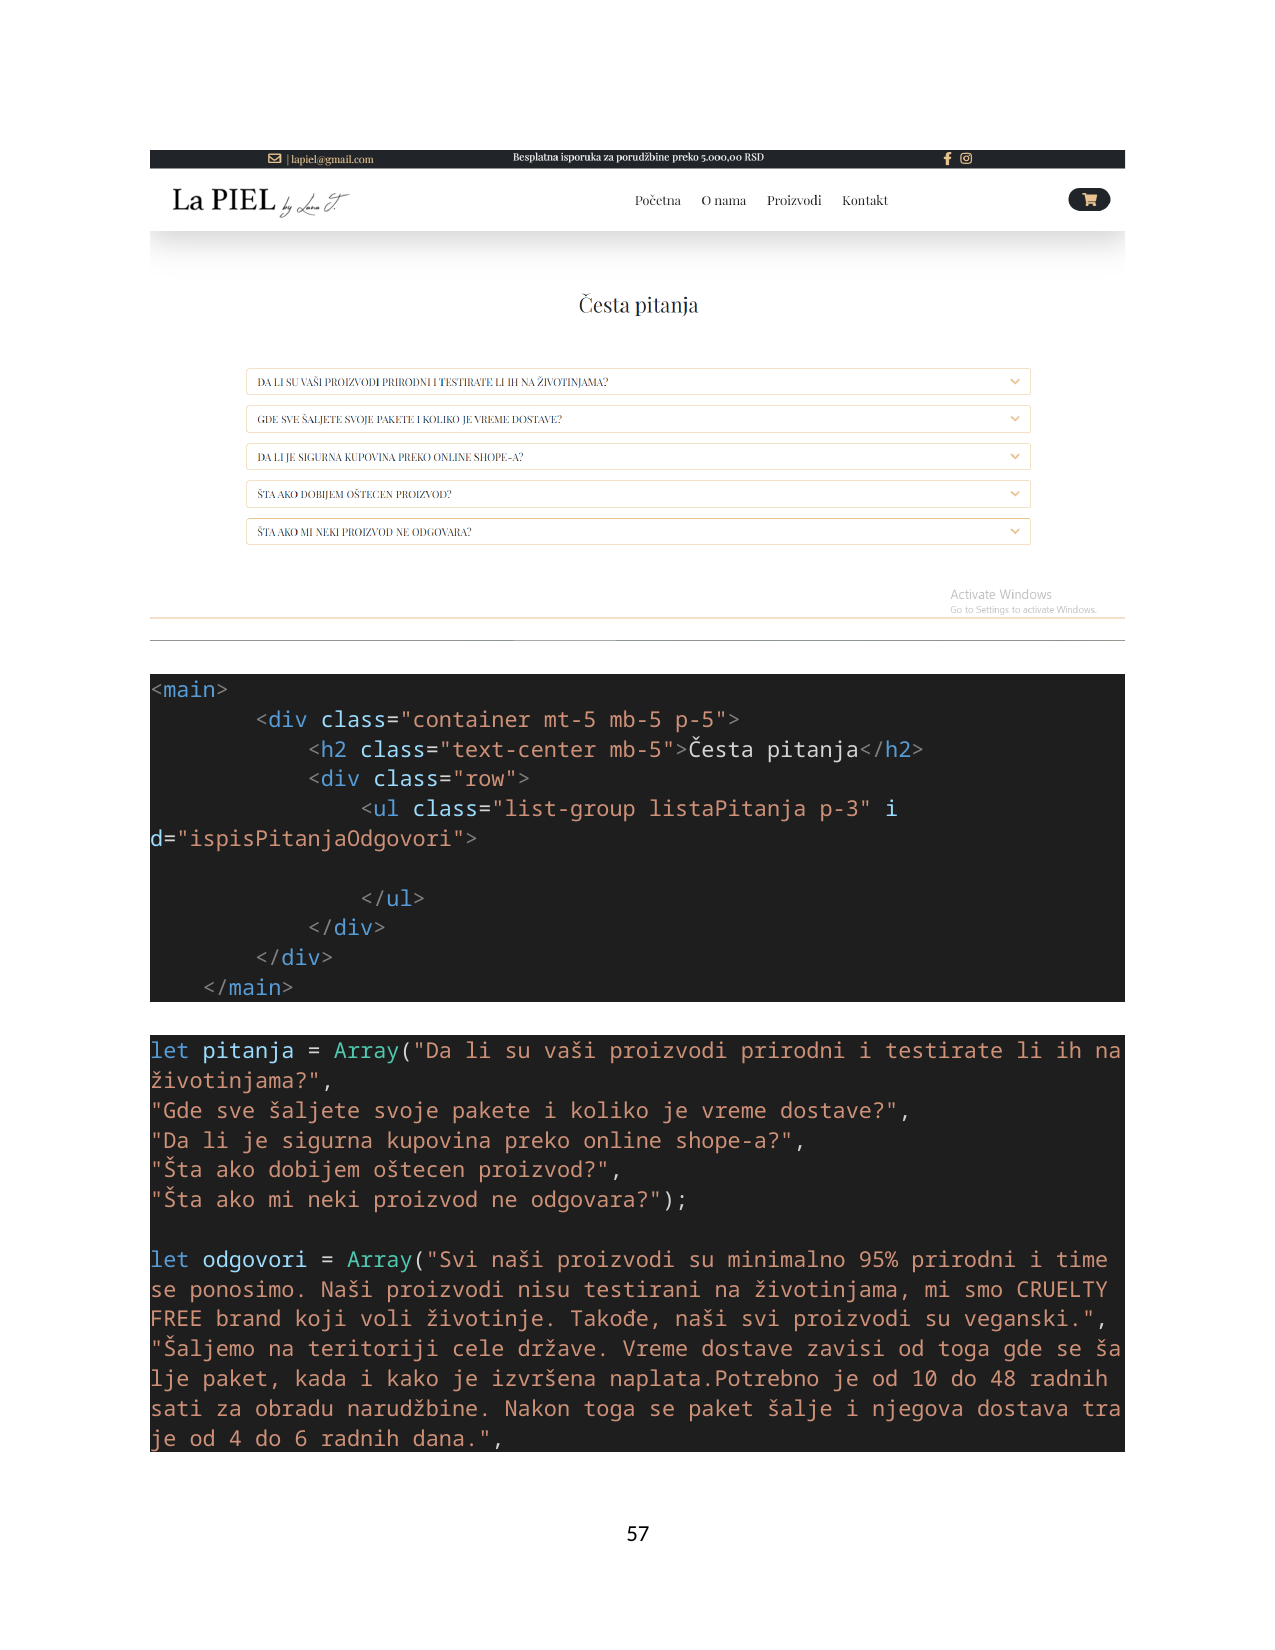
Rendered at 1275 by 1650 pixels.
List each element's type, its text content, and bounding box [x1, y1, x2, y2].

text let odgovori = Array("Svi naši proizvodi su minimalno 95% prirodni i time se ponosimo. Naši proizvodi nisu testirani na životinjama, mi smo CRUELTY FREE brand koji voli životinje. Takođe, naši svi proizvodi su veganski.", [150, 1244, 1125, 1333]
text "Da li je sigurna kupovina preko online shope-a?", [150, 1125, 1125, 1154]
text </div> [150, 942, 1125, 972]
text <div class="container mt-5 mb-5 p-5"> [150, 704, 1125, 734]
text <main> [150, 674, 1125, 704]
text let pitanja = Array("Da li su vaši proizvodi prirodni i testirate li ih na životinjama?", [150, 1035, 1125, 1095]
text <ul class="list-group listaPitanja p-3" id="ispisPitanjaOdgovori"> [150, 793, 1125, 853]
text "Šta ako mi neki proizvod ne odgovara?"); [150, 1184, 1125, 1214]
text "Gde sve šaljete svoje pakete i koliko je vreme dostave?", [150, 1095, 1125, 1125]
text <div class="row"> [150, 763, 1125, 793]
text <h2 class="text-center mb-5">Česta pitanja</h2> [150, 734, 1125, 763]
text </ul> [150, 883, 1125, 912]
text "Šta ako dobijem oštecen proizvod?", [150, 1154, 1125, 1184]
text "Šaljemo na teritoriji cele države. Vreme dostave zavisi od toga gde se šalje paket, kada i kako je izvršena naplata.Potrebno je od 10 do 48 radnih sati za obradu narudžbine. Nakon toga se paket šalje i njegova dostava traje od 4 do 6 radnih dana.", [150, 1333, 1125, 1452]
picture [150, 150, 1125, 641]
text </main> [150, 972, 1125, 1002]
text </div> [150, 912, 1125, 942]
